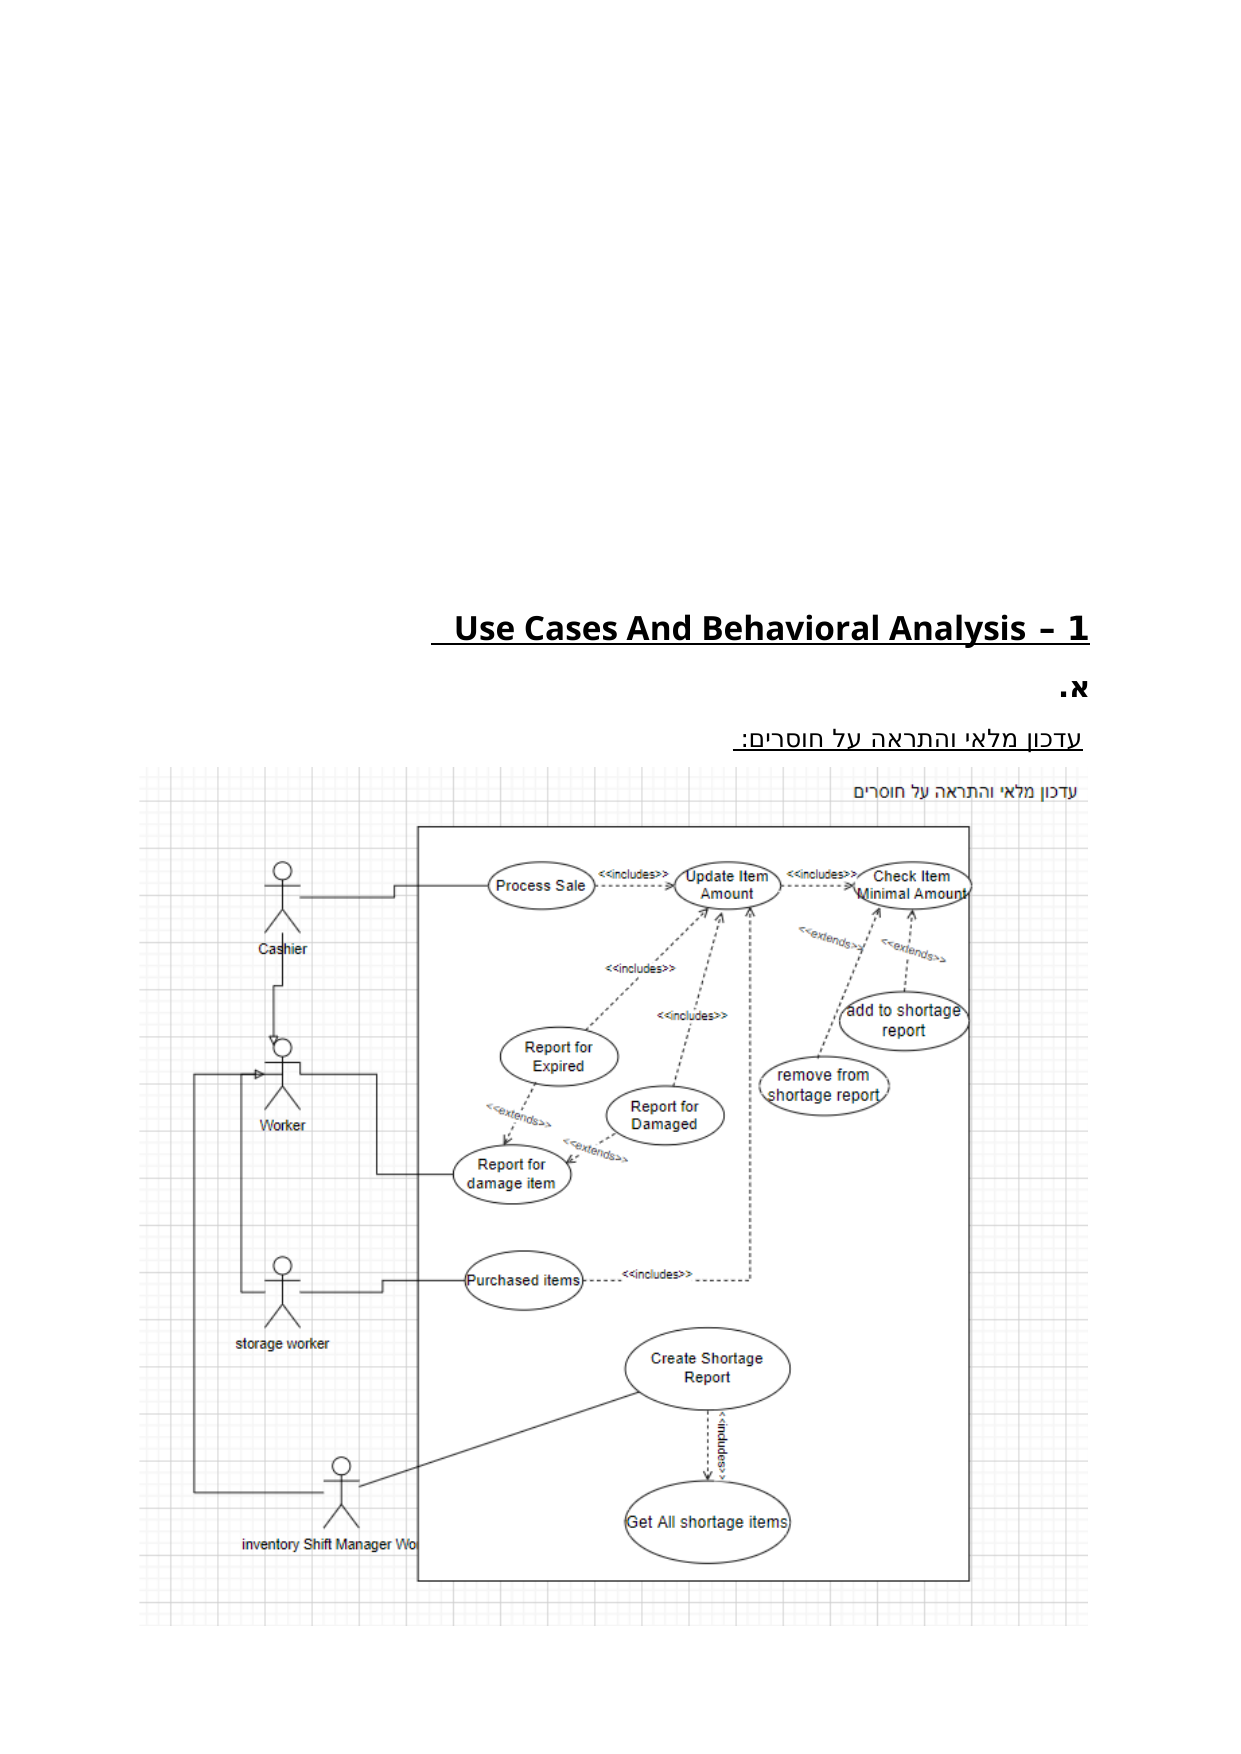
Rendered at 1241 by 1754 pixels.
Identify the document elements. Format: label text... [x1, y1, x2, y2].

text 1 – Use Cases And Behavioral Analysis [150, 605, 1090, 651]
picture [138, 767, 1087, 1624]
text עדכון מלאי והתראה על חוסרים: [150, 724, 1090, 753]
text א. [150, 671, 1090, 705]
